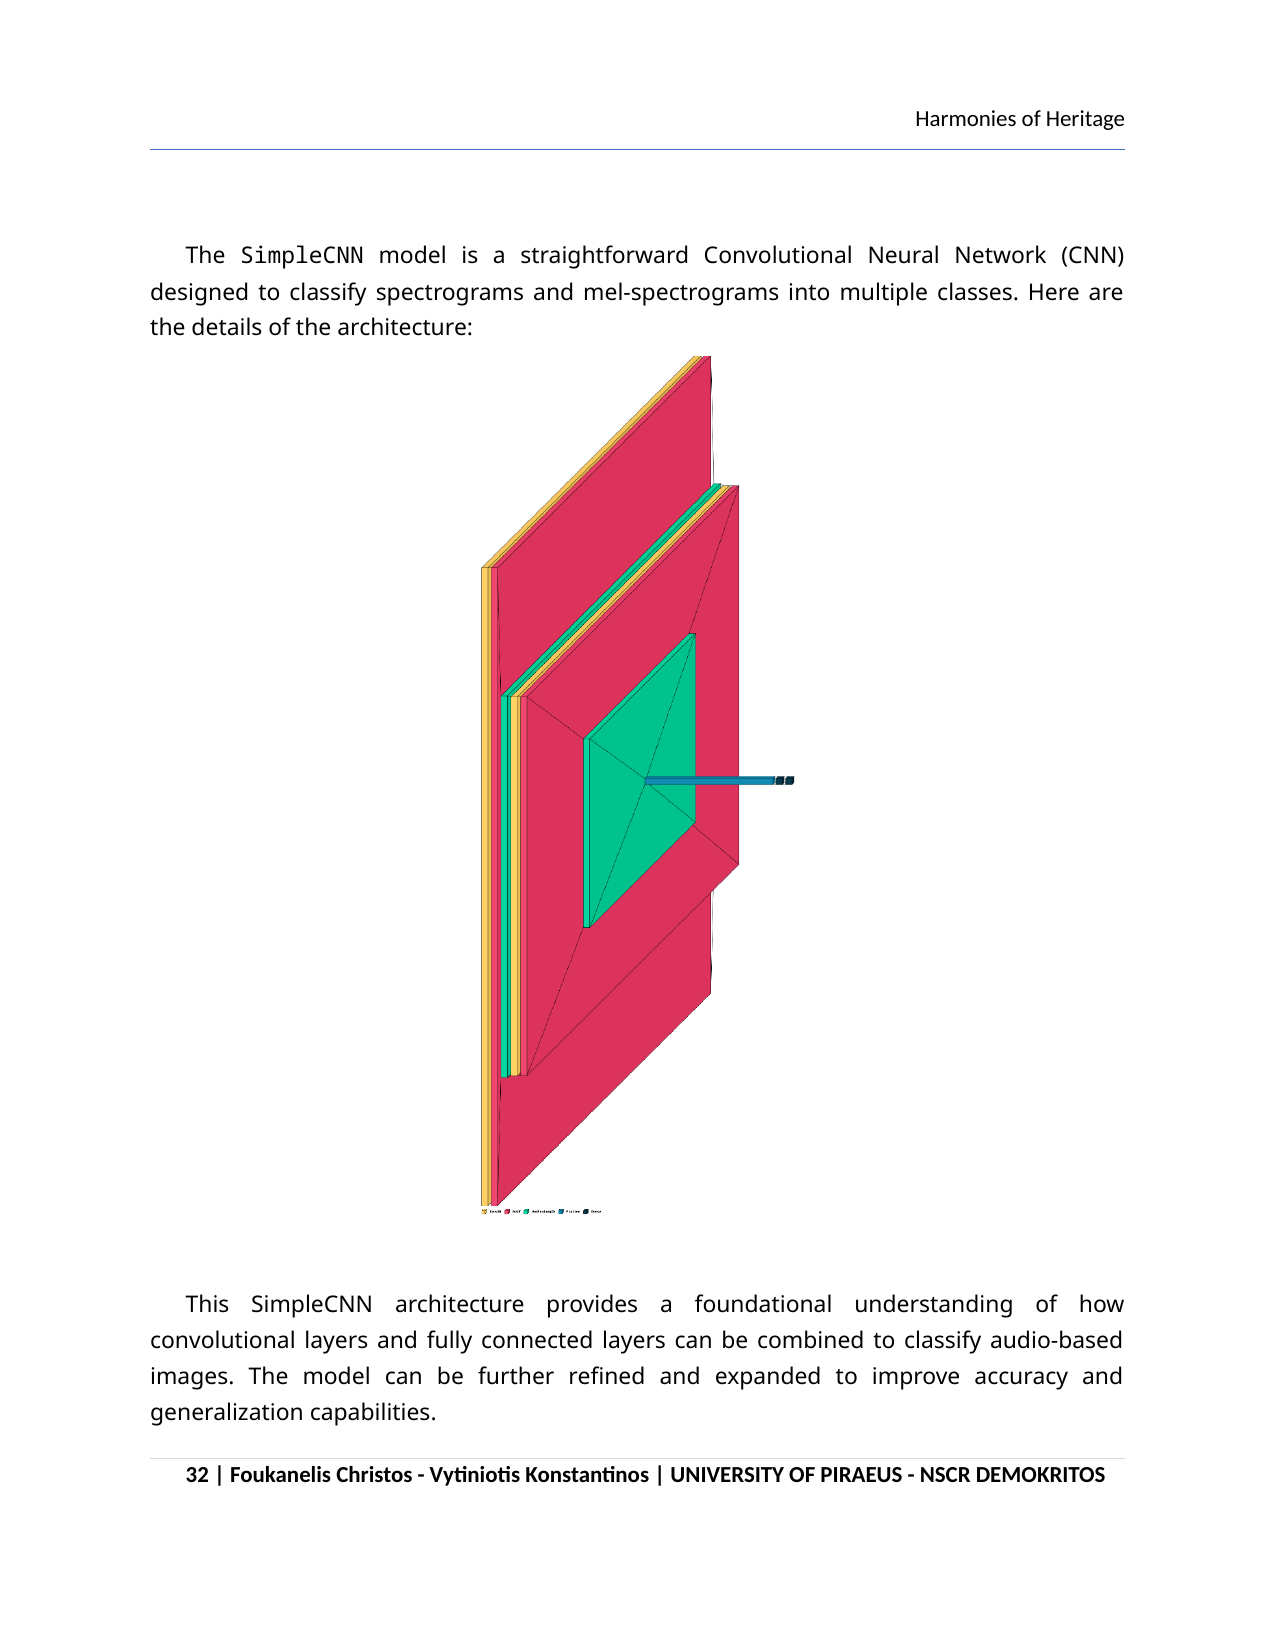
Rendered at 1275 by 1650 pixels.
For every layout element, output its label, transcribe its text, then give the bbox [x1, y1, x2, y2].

text The SimpleCNN model is a straightforward Convolutional Neural Network (CNN) designed to classify spectrograms and mel-spectrograms into multiple classes. Here are the details of the architecture: [150, 239, 1125, 343]
text This SimpleCNN architecture provides a foundational understanding of how convolutional layers and fully connected layers can be combined to classify audio-based images. The model can be further refined and expanded to improve accuracy and generalization capabilities. [150, 1288, 1125, 1427]
picture [478, 356, 797, 1217]
